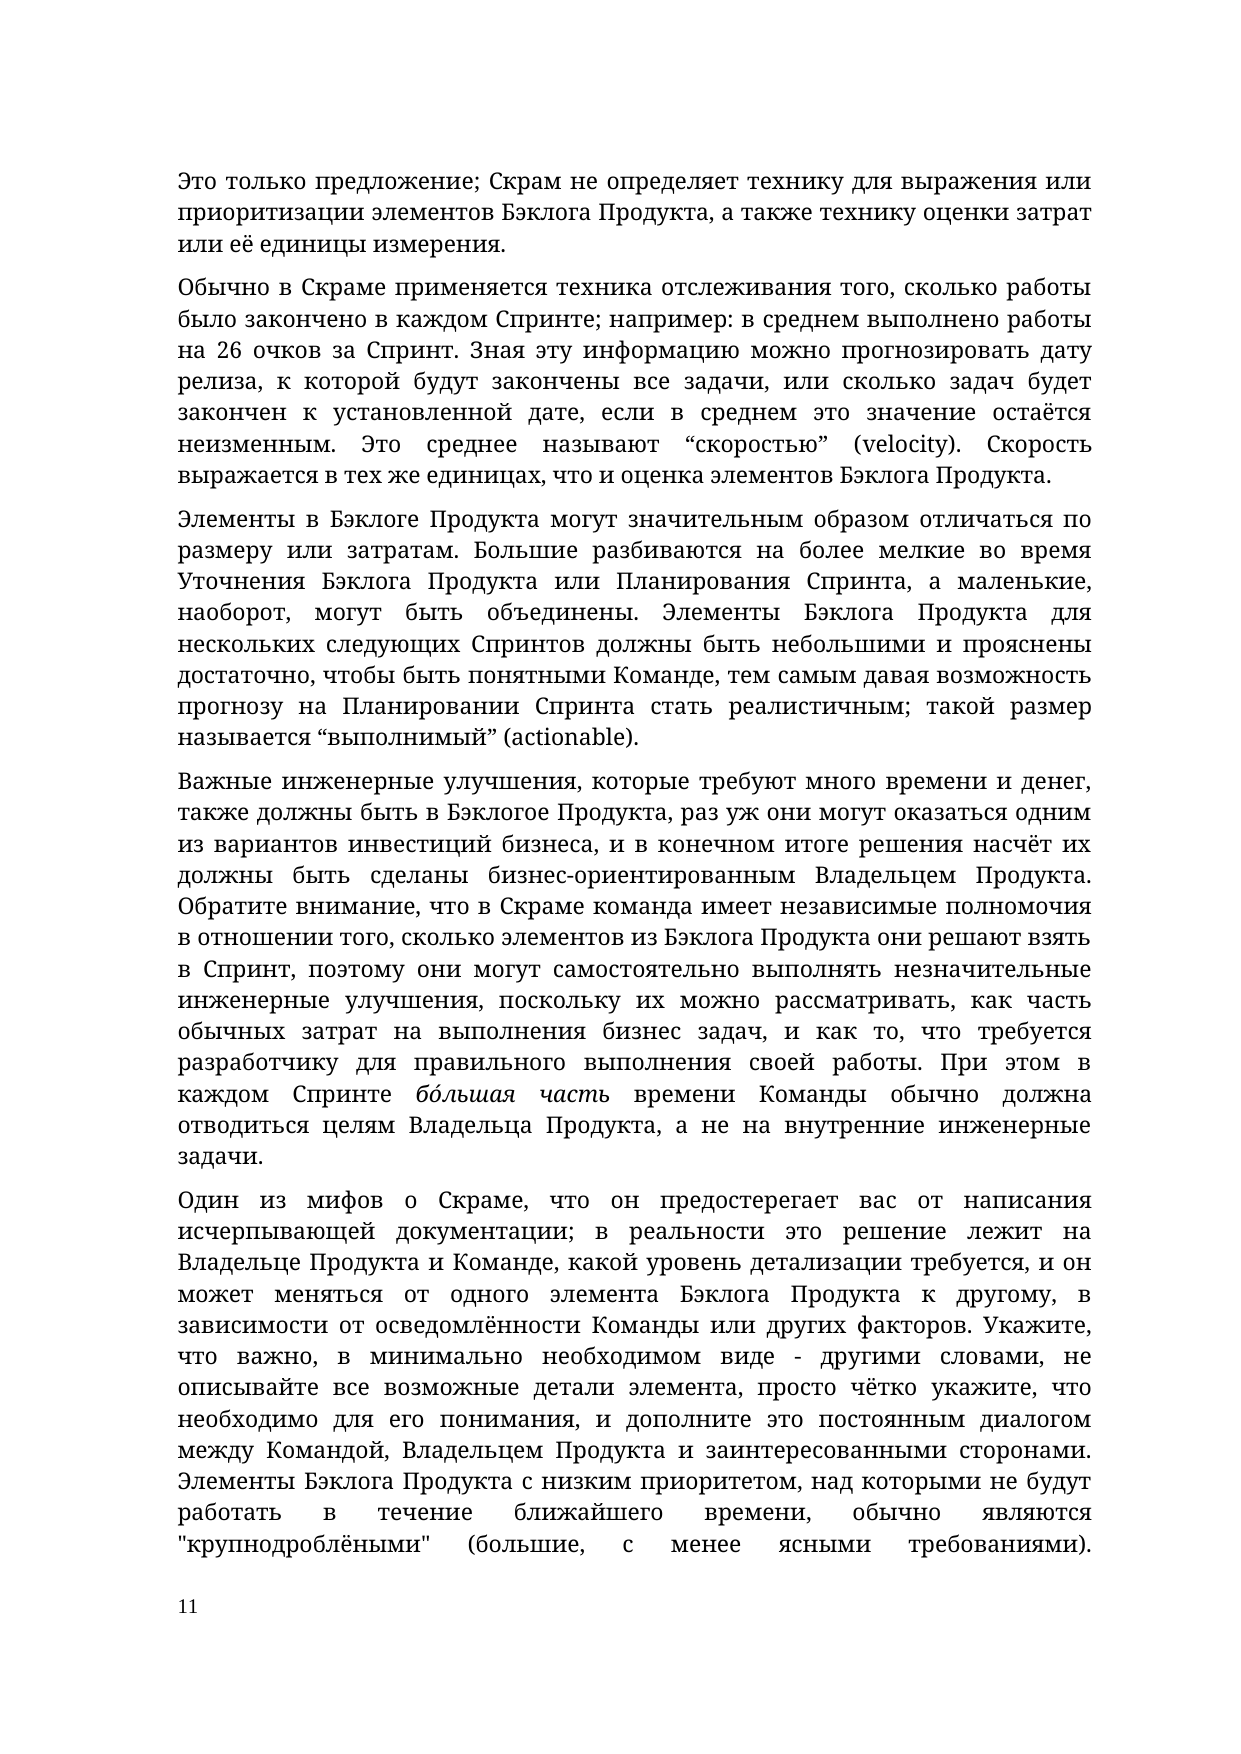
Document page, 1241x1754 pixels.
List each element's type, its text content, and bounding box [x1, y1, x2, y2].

text Обычно в Скраме применяется техника отслеживания того, сколько работы было закончено в каждом Спринте; например: в среднем выполнено работы на 26 очков за Спринт. Зная эту информацию можно прогнозировать дату релиза, к которой будут закончены все задачи, или сколько задач будет закончен к установленной дате, если в среднем это значение остаётся неизменным. Это среднее называют “скоростью” (velocity). Скорость выражается в тех же единицах, что и оценка элементов Бэклога Продукта. [177, 271, 1093, 490]
text Важные инженерные улучшения, которые требуют много времени и денег, также должны быть в Бэклогое Продукта, раз уж они могут оказаться одним из вариантов инвестиций бизнеса, и в конечном итоге решения насчёт их должны быть сделаны бизнес-ориентированным Владельцем Продукта. Обратите внимание, что в Скраме команда имеет независимые полномочия в отношении того, сколько элементов из Бэклога Продукта они решают взять в Спринт, поэтому они могут самостоятельно выполнять незначительные инженерные улучшения, поскольку их можно рассматривать, как часть обычных затрат на выполнения бизнес задач, и как то, что требуется разработчику для правильного выполнения своей работы. При этом в каждом Спринте бóльшая часть времени Команды обычно должна отводиться целям Владельца Продукта, а не на внутренние инженерные задачи. [177, 765, 1093, 1171]
text Элементы в Бэклоге Продукта могут значительным образом отличаться по размеру или затратам. Большие разбиваются на более мелкие во время Уточнения Бэклога Продукта или Планирования Спринта, а маленькие, наоборот, могут быть объединены. Элементы Бэклога Продукта для нескольких следующих Спринтов должны быть небольшими и прояснены достаточно, чтобы быть понятными Команде, тем самым давая возможность прогнозу на Планировании Спринта стать реалистичным; такой размер называется “выполнимый” (actionable). [177, 502, 1093, 752]
text Это только предложение; Скрам не определяет технику для выражения или приоритизации элементов Бэклога Продукта, а также технику оценки затрат или её единицы измерения. [177, 165, 1093, 259]
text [177, 1184, 1093, 1559]
